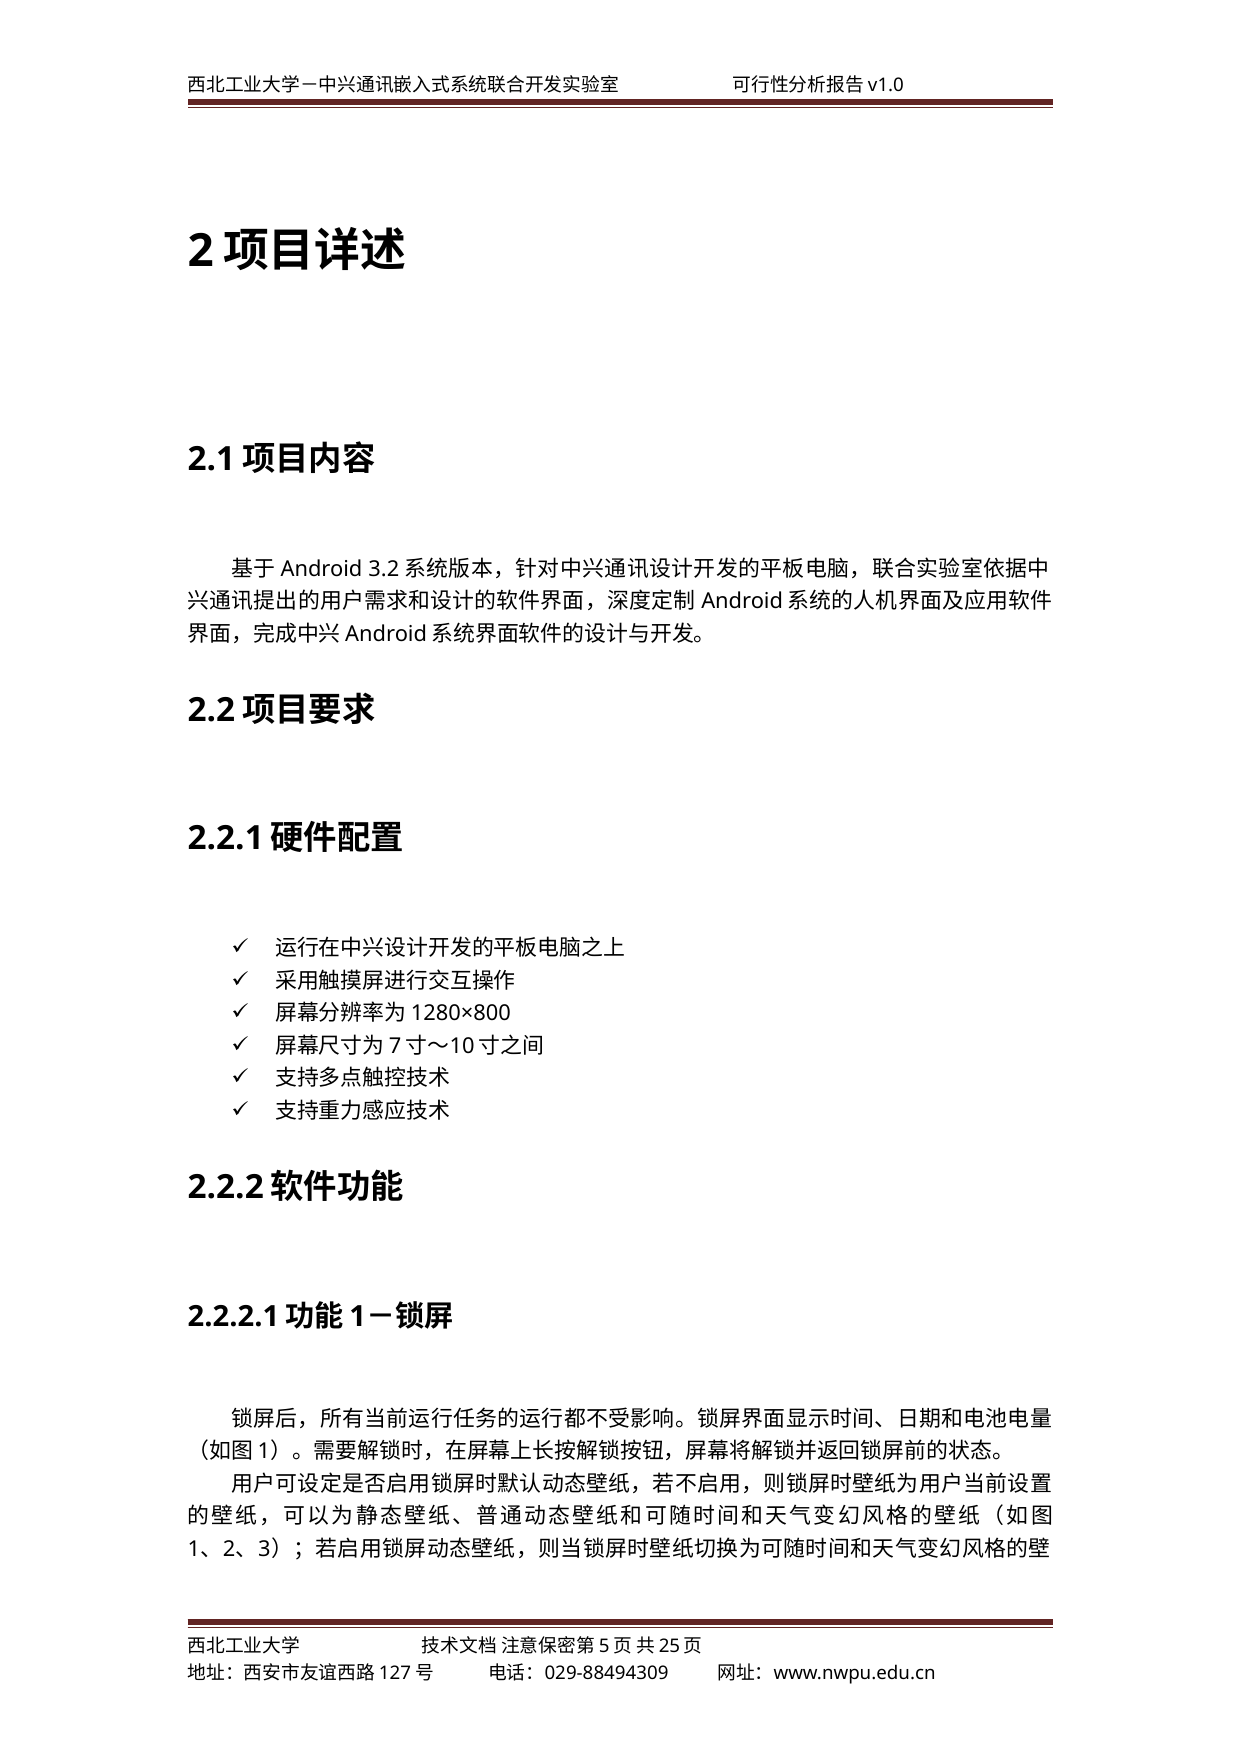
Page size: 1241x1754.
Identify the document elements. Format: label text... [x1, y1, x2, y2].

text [187, 1465, 1053, 1563]
subtitle 2项目详述 [187, 197, 1053, 295]
subtitle 2.2.2软件功能 [187, 1152, 1053, 1217]
text 锁屏后，所有当前运行任务的运行都不受影响。锁屏界面显示时间、日期和电池电量（如图1）。需要解锁时，在屏幕上长按解锁按钮，屏幕将解锁并返回锁屏前的状态。 [187, 1400, 1053, 1465]
list 运行在中兴设计开发的平板电脑之上 [231, 930, 1053, 962]
subtitle 2.2.1硬件配置 [187, 802, 1053, 867]
subtitle 2.2项目要求 [187, 675, 1053, 740]
subtitle 2.1项目内容 [187, 423, 1053, 488]
list 采用触摸屏进行交互操作 [231, 962, 1053, 995]
list 支持重力感应技术 [231, 1092, 1053, 1125]
list 屏幕分辨率为1280×800 [231, 995, 1053, 1027]
list 支持多点触控技术 [231, 1060, 1053, 1092]
list 屏幕尺寸为7寸～10寸之间 [231, 1027, 1053, 1060]
subtitle 2.2.2.1功能1－锁屏 [187, 1281, 1053, 1346]
text 基于Android 3.2系统版本，针对中兴通讯设计开发的平板电脑，联合实验室依据中兴通讯提出的用户需求和设计的软件界面，深度定制Android系统的人机界面及应用软件界面，完成中兴Android系统界面软件的设计与开发。 [187, 550, 1053, 648]
